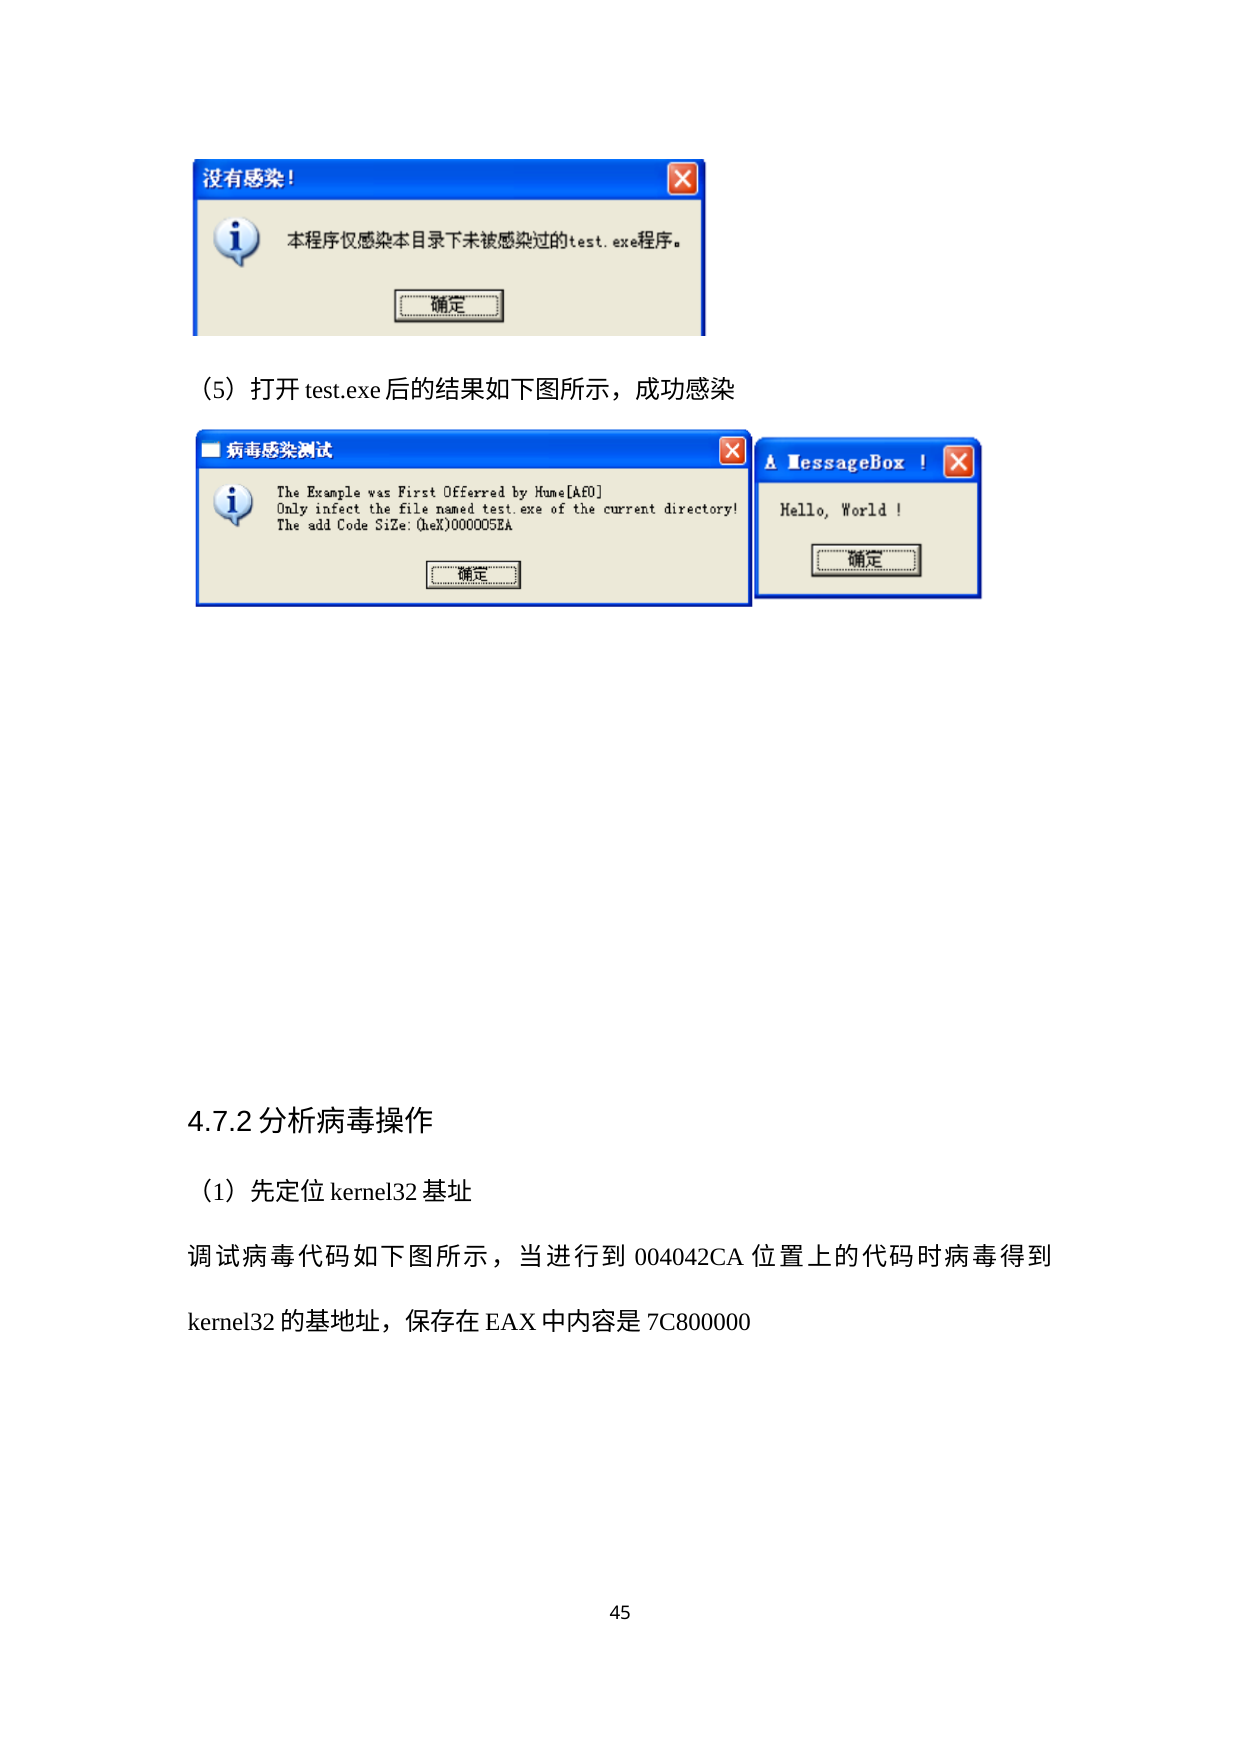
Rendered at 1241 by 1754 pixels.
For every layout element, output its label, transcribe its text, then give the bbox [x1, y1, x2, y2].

picture [187, 159, 724, 336]
text （5）打开test.exe后的结果如下图所示，成功感染 [187, 355, 1053, 420]
text 调试病毒代码如下图所示，当进行到004042CA位置上的代码时病毒得到kernel32的基地址，保存在EAX中内容是7C800000 [187, 1222, 1053, 1352]
picture [187, 427, 989, 607]
text （1）先定位kernel32基址 [187, 1157, 1053, 1222]
subtitle 4.7.2分析病毒操作 [187, 1086, 1053, 1151]
